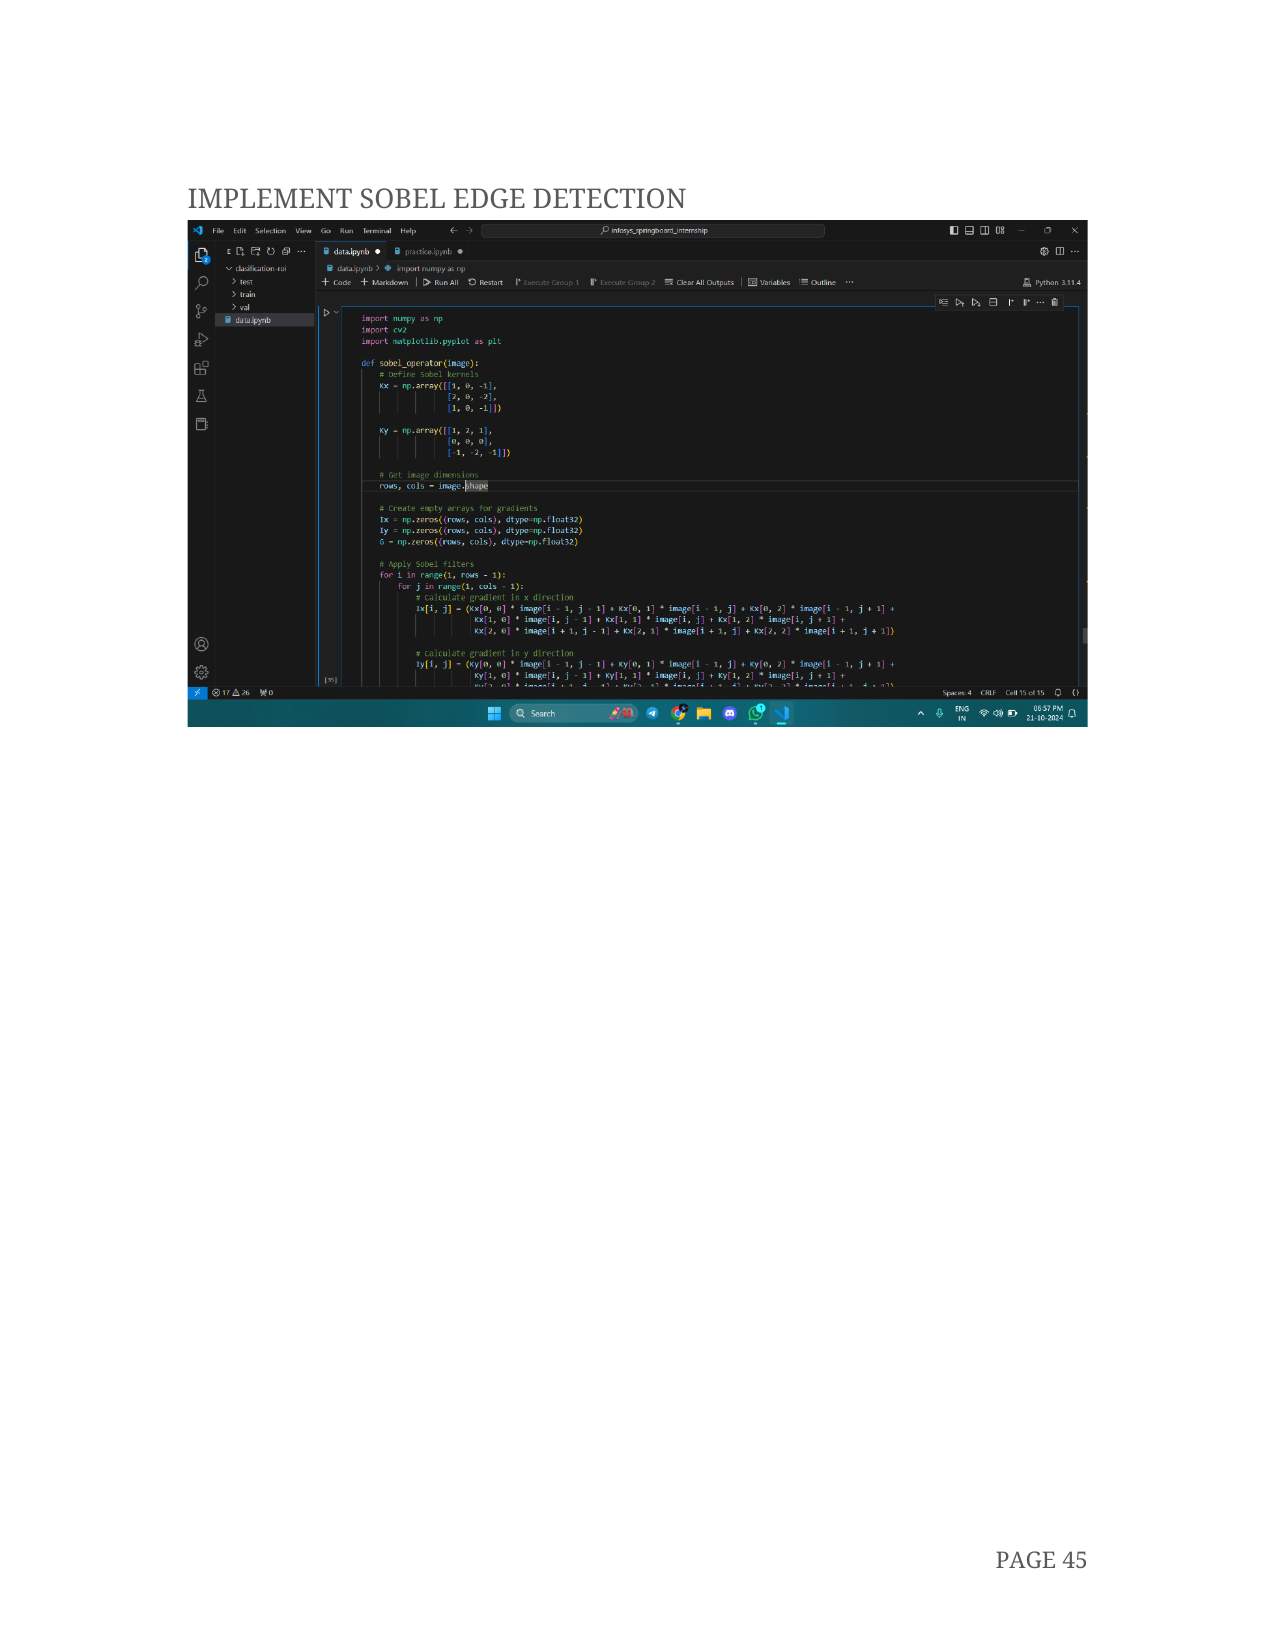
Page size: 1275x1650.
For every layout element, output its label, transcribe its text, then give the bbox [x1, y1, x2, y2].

subtitle Implement Sobel Edge Detection [187, 180, 1087, 217]
picture [187, 220, 1088, 727]
